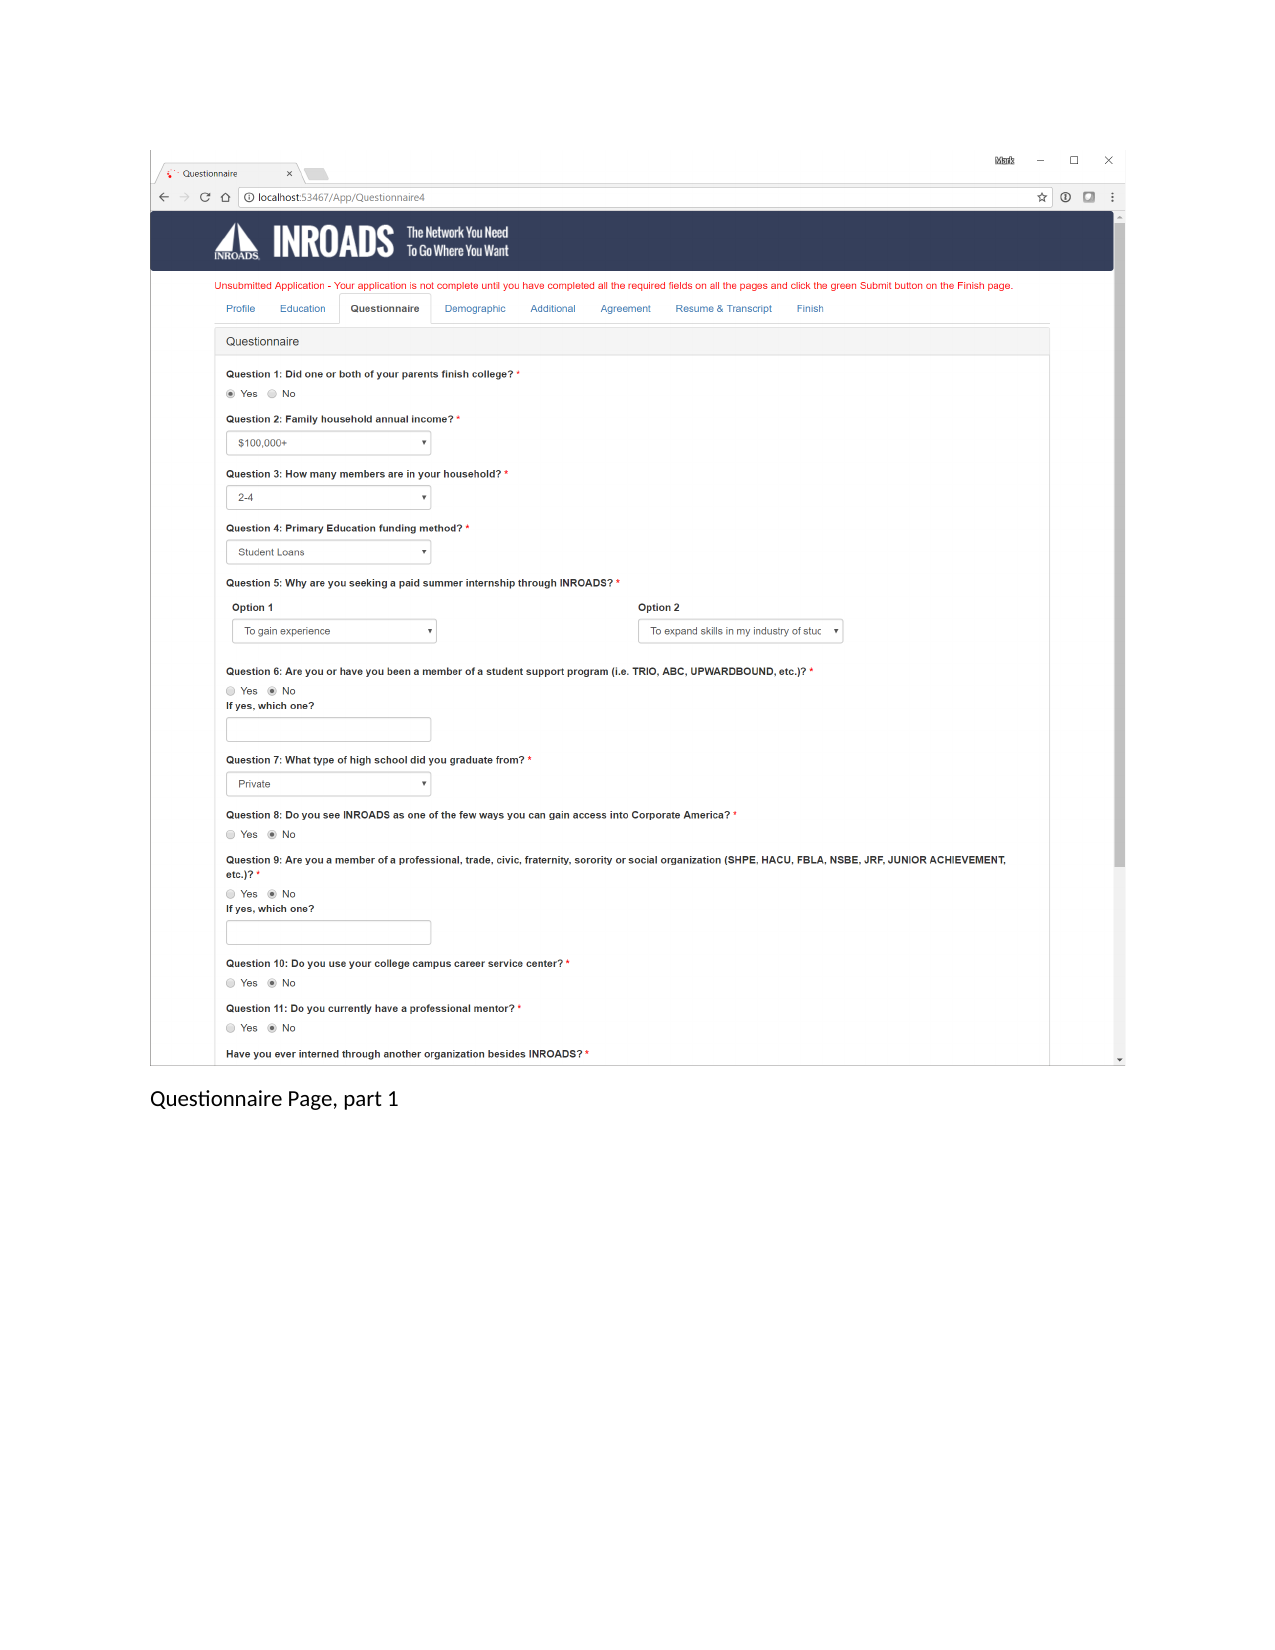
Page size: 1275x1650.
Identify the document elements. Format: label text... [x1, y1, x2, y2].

picture [150, 150, 1125, 1066]
text Questionnaire Page, part 1 [150, 1084, 1125, 1112]
